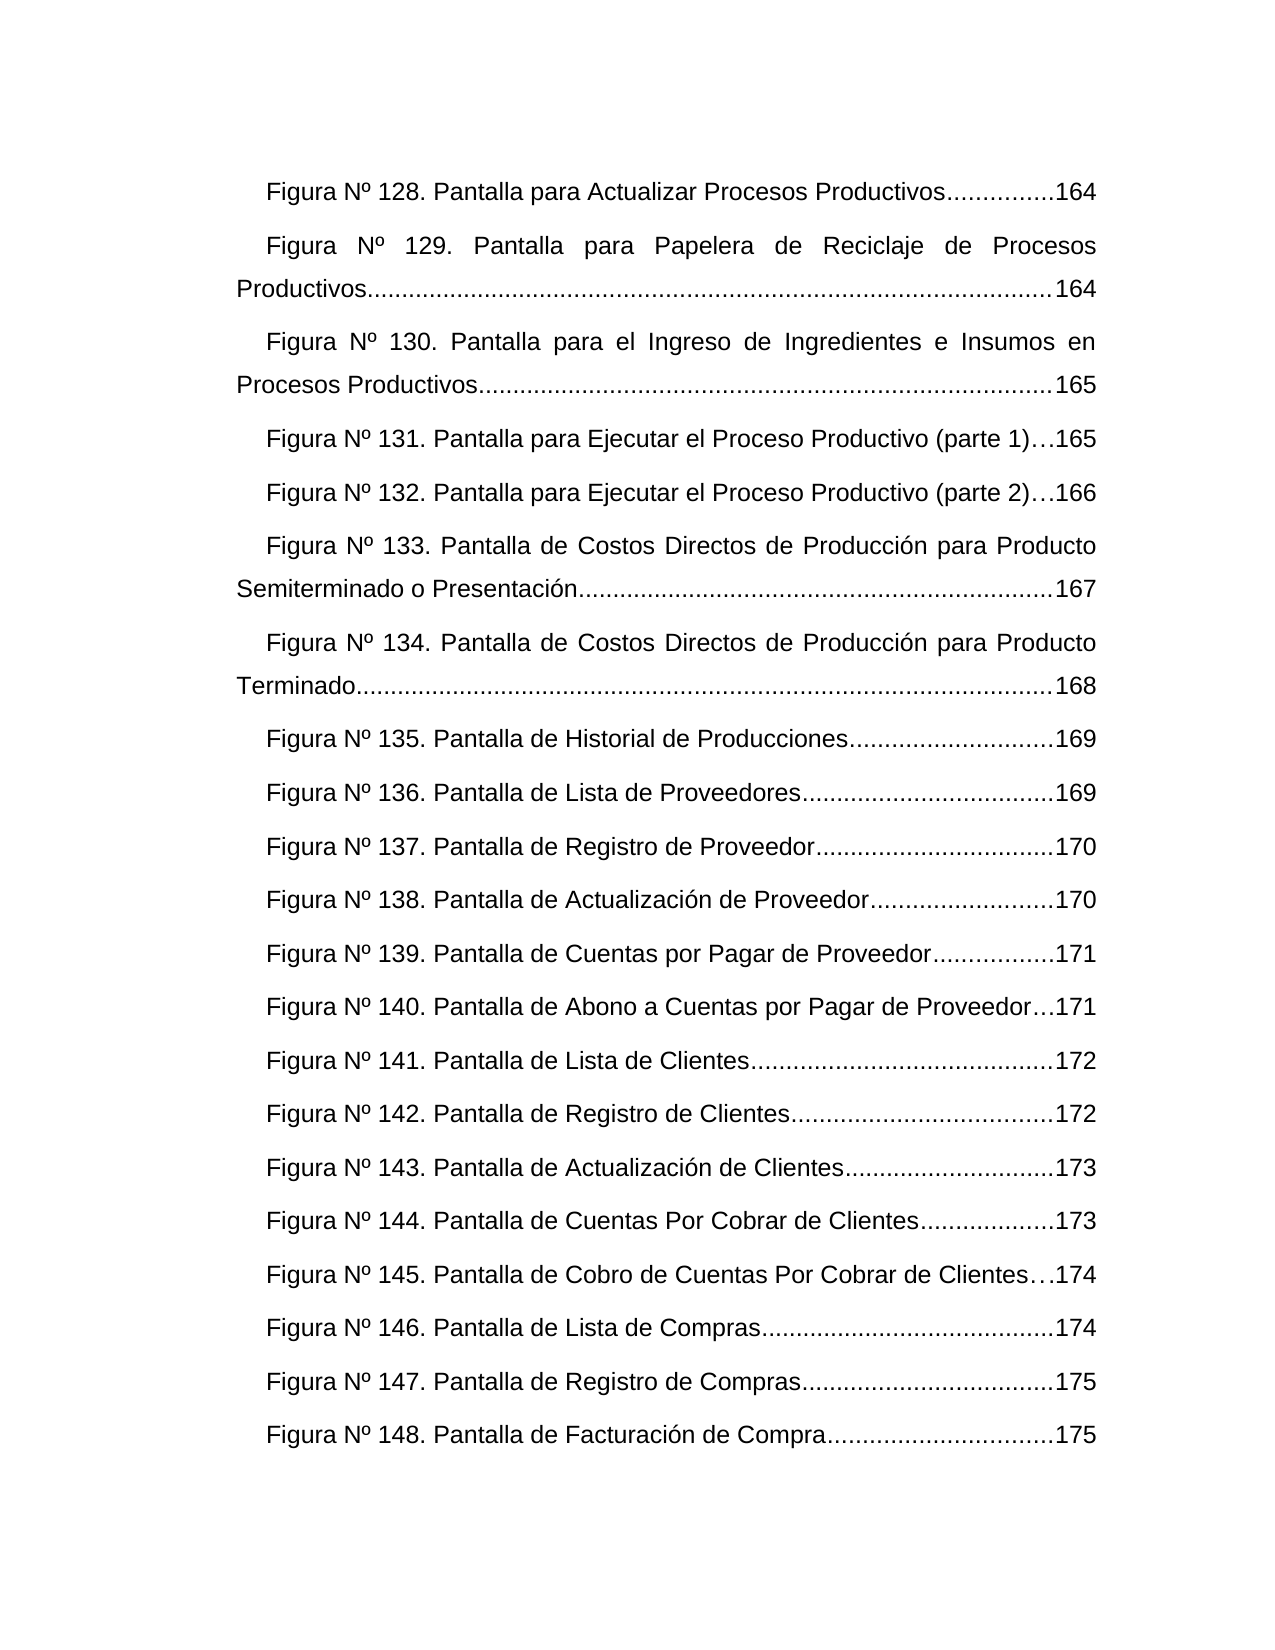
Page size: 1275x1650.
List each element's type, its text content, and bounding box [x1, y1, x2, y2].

text Figura Nº 129. Pantalla para Papelera de Reciclaje de Procesos Productivos 164 [236, 231, 1098, 303]
text Figura Nº 136. Pantalla de Lista de Proveedores 169 [236, 778, 1098, 807]
text Figura Nº 133. Pantalla de Costos Directos de Producción para Producto Semiterminado o Presentación 167 [236, 531, 1098, 603]
text Figura Nº 148. Pantalla de Facturación de Compra 175 [236, 1421, 1098, 1449]
text Figura Nº 138. Pantalla de Actualización de Proveedor 170 [236, 885, 1098, 914]
text Figura Nº 147. Pantalla de Registro de Compras 175 [236, 1367, 1098, 1396]
text Figura Nº 135. Pantalla de Historial de Producciones 169 [236, 724, 1098, 753]
text Figura Nº 130. Pantalla para el Ingreso de Ingredientes e Insumos en Procesos Productivos 165 [236, 327, 1098, 399]
text Figura Nº 144. Pantalla de Cuentas Por Cobrar de Clientes 173 [236, 1206, 1098, 1235]
text Figura Nº 128. Pantalla para Actualizar Procesos Productivos 164 [236, 177, 1098, 206]
text Figura Nº 142. Pantalla de Registro de Clientes 172 [236, 1099, 1098, 1128]
text Figura Nº 141. Pantalla de Lista de Clientes 172 [236, 1046, 1098, 1074]
text Figura Nº 137. Pantalla de Registro de Proveedor 170 [236, 832, 1098, 860]
text Figura Nº 131. Pantalla para Ejecutar el Proceso Productivo (parte 1) 165 [236, 424, 1098, 453]
text Figura Nº 140. Pantalla de Abono a Cuentas por Pagar de Proveedor 171 [236, 992, 1098, 1021]
text Figura Nº 146. Pantalla de Lista de Compras 174 [236, 1313, 1098, 1342]
text Figura Nº 145. Pantalla de Cobro de Cuentas Por Cobrar de Clientes 174 [236, 1260, 1098, 1289]
text Figura Nº 134. Pantalla de Costos Directos de Producción para Producto Terminado 168 [236, 628, 1098, 700]
text Figura Nº 143. Pantalla de Actualización de Clientes 173 [236, 1153, 1098, 1182]
text Figura Nº 132. Pantalla para Ejecutar el Proceso Productivo (parte 2) 166 [236, 478, 1098, 506]
text Figura Nº 139. Pantalla de Cuentas por Pagar de Proveedor 171 [236, 939, 1098, 967]
